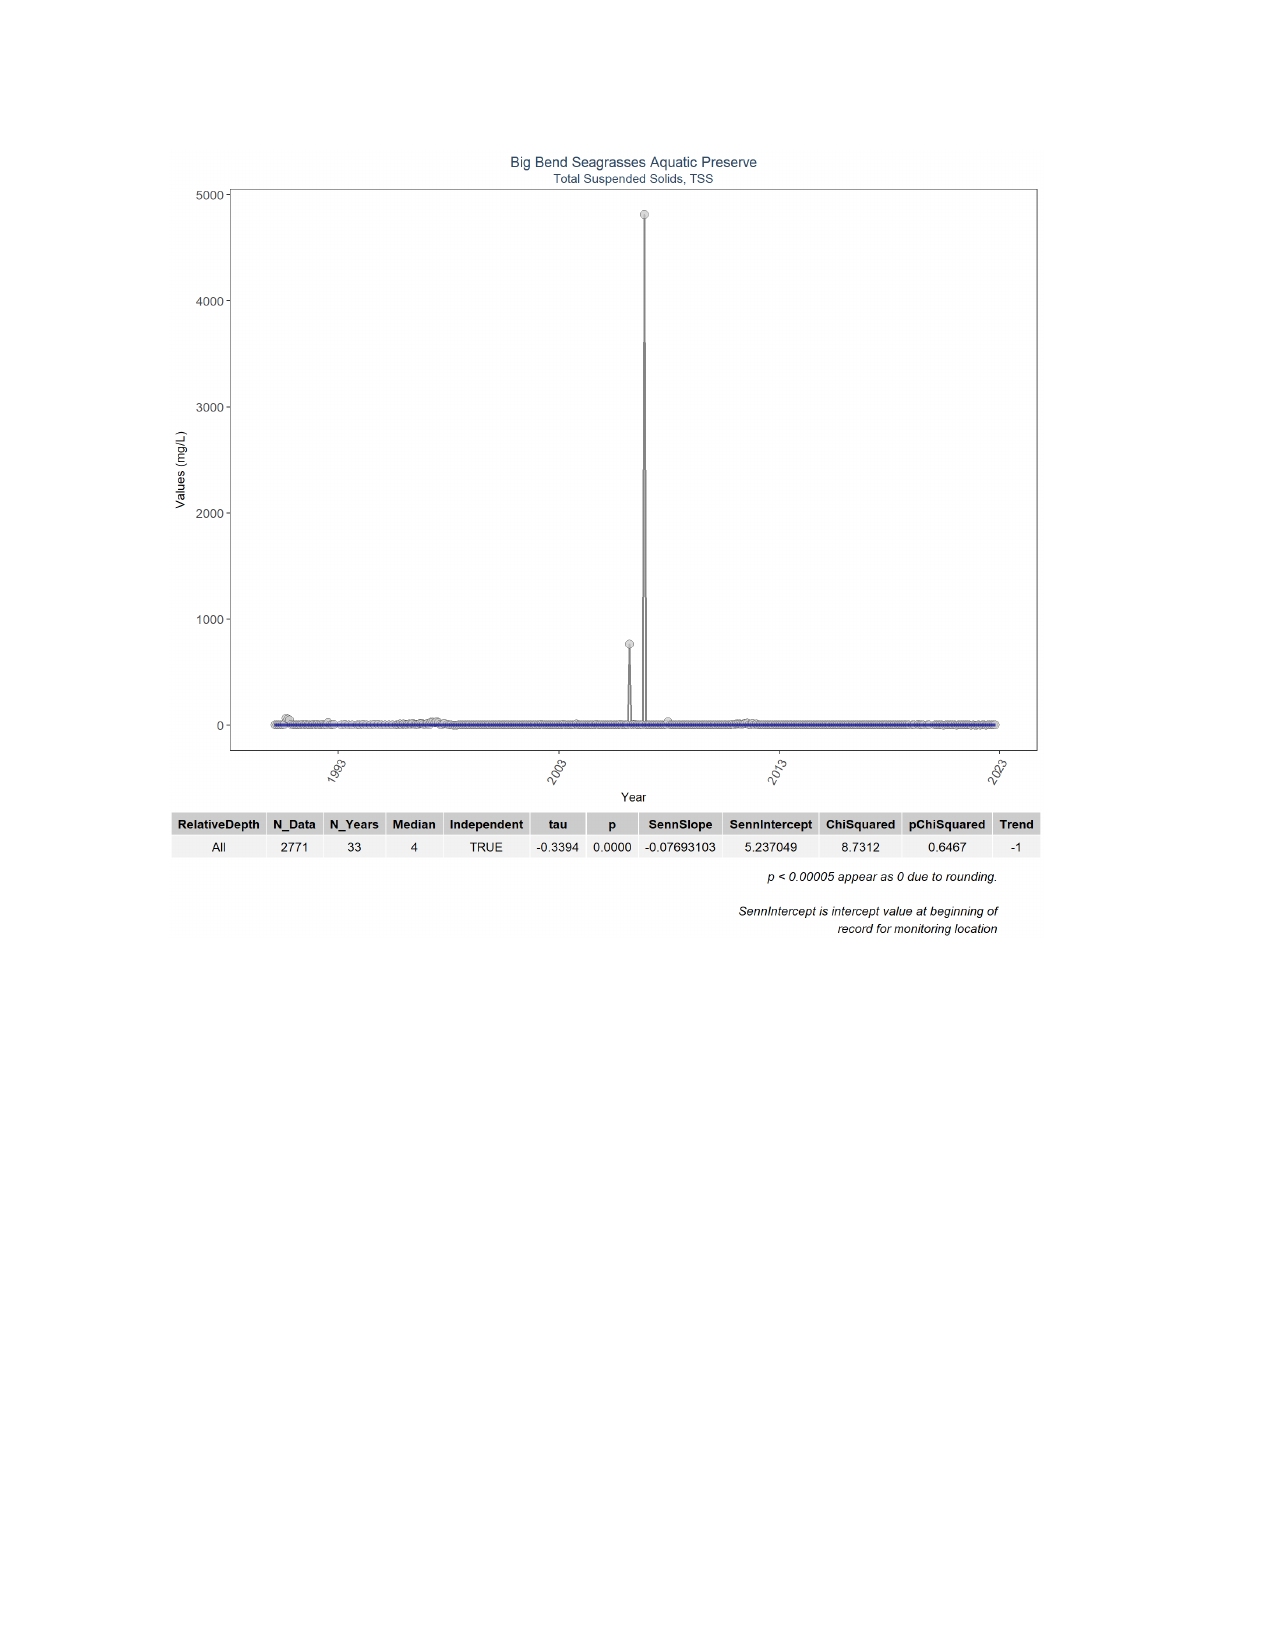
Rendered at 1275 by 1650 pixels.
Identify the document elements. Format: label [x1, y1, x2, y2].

picture [168, 150, 1044, 938]
